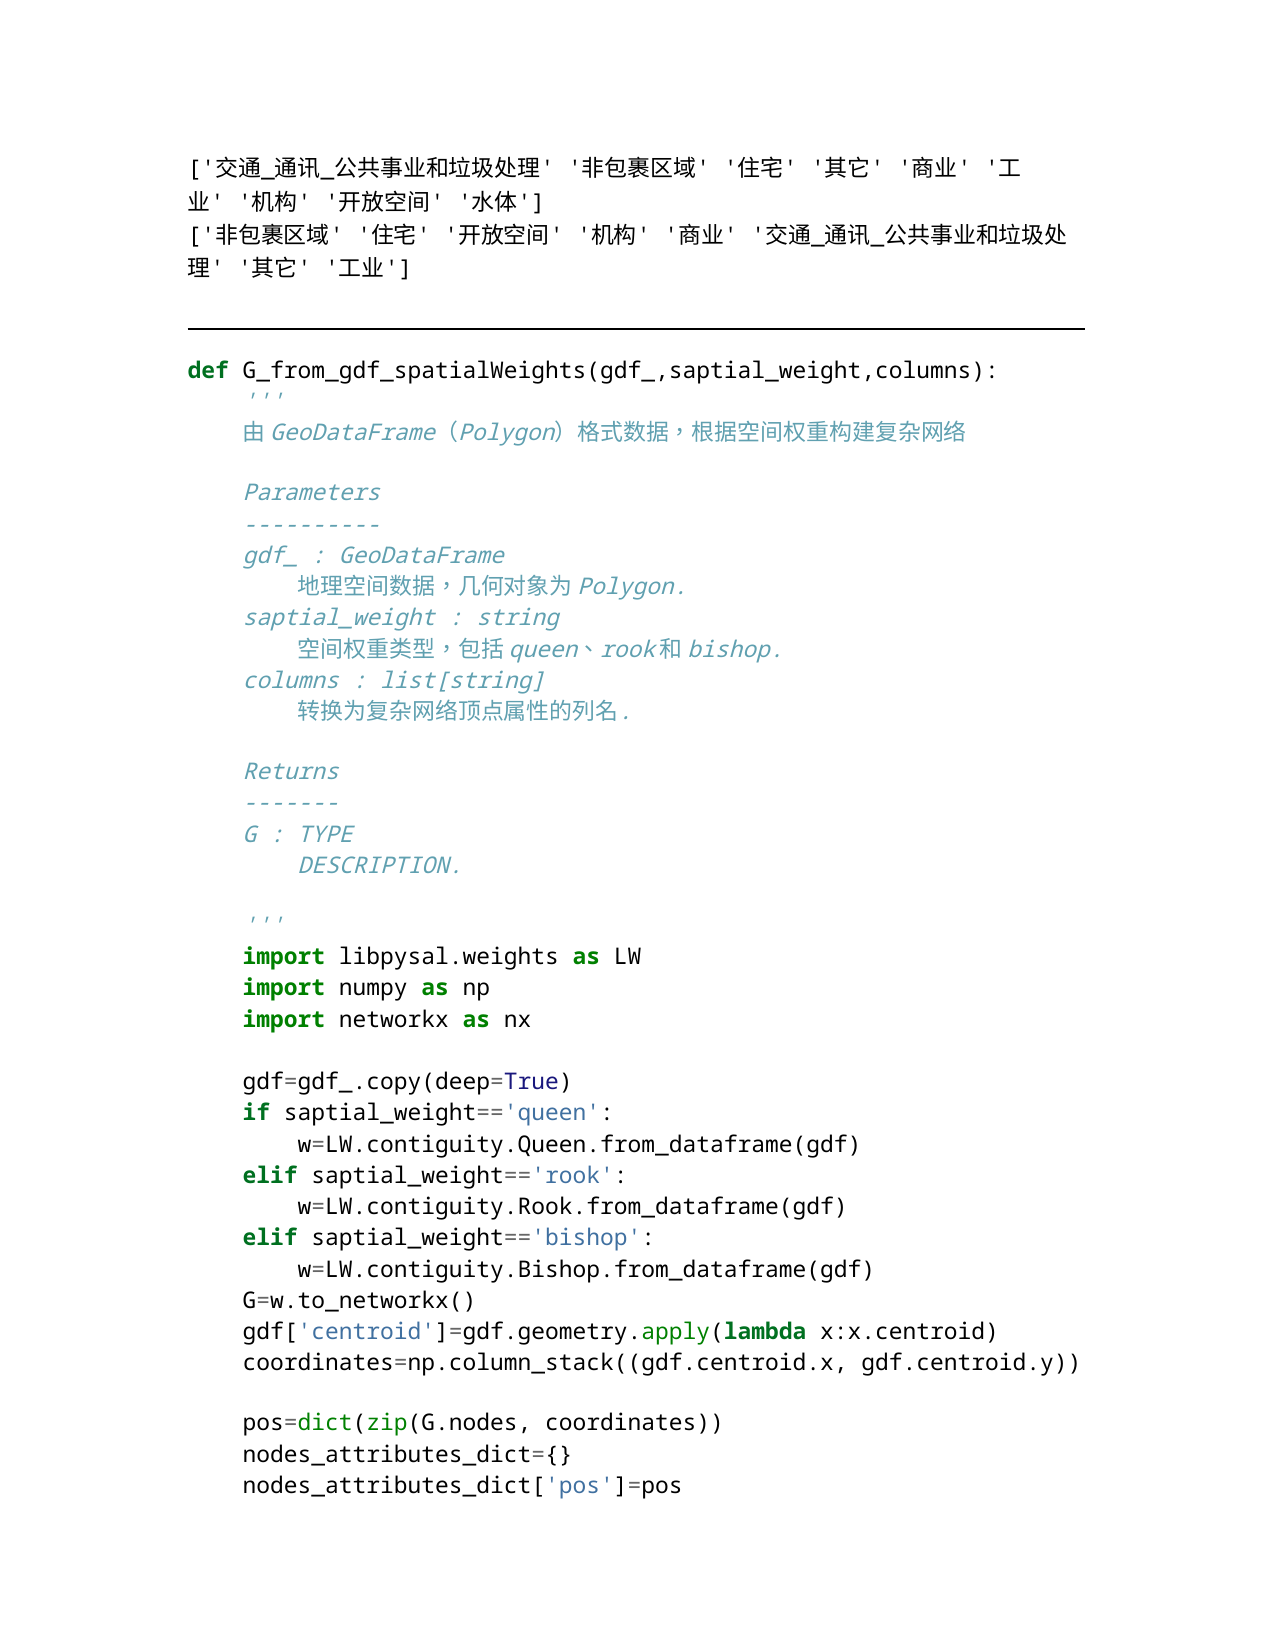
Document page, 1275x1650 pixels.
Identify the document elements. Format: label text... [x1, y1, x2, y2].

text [187, 354, 1087, 1500]
text ['交通_通讯_公共事业和垃圾处理' '非包裹区域' '住宅' '其它' '商业' '工业' '机构' '开放空间' '水体'] ['非包裹区域' '住宅' '开放空间' '机构' '商业' '交通_通讯_公共事业和垃圾处理' '其它' '工业'] [187, 150, 1087, 283]
